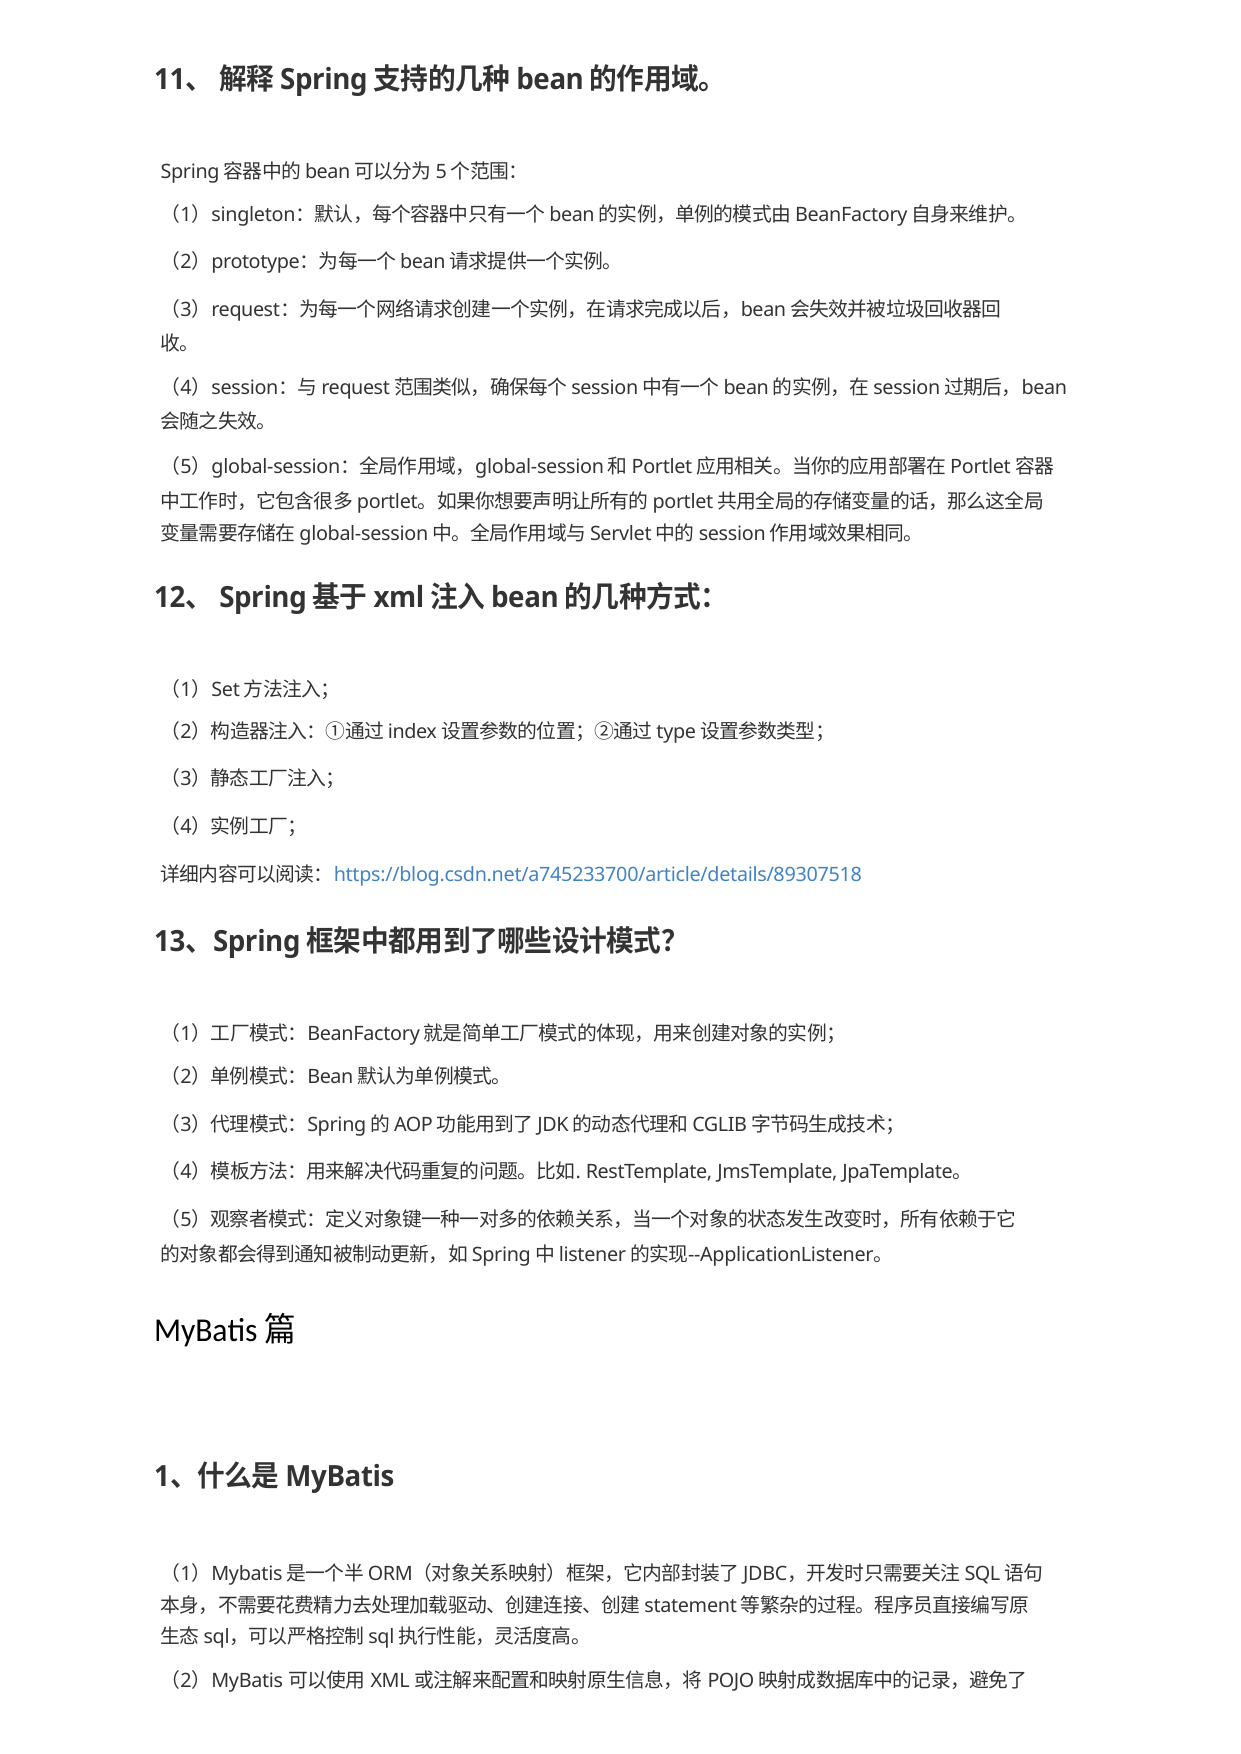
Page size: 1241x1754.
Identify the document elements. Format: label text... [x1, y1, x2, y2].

text （2）MyBatis 可以使用 XML 或注解来配置和映射原生信息，将 POJO映射成数据库中的记录，避免了 [0, 1650, 1124, 1697]
text （4）session：与request范围类似，确保每个session中有一个bean的实例，在session过期后，bean [0, 357, 1124, 404]
text （2）构造器注入：①通过index设置参数的位置；②通过type设置参数类型； [0, 701, 1124, 748]
text （1）Mybatis是一个半ORM（对象关系映射）框架，它内部封装了JDBC，开发时只需要关注SQL语句 [0, 1553, 1124, 1587]
text 中工作时，它包含很多portlet。如果你想要声明让所有的portlet共用全局的存储变量的话，那么这全局 [0, 484, 1124, 515]
subtitle 1、什么是MyBatis [154, 1453, 1124, 1495]
text Spring容器中的bean可以分为5个范围： [0, 156, 1124, 184]
text （4）模板方法：用来解决代码重复的问题。比如. RestTemplate, JmsTemplate, JpaTemplate。 [0, 1141, 1124, 1188]
subtitle MyBatis篇 [154, 1303, 1124, 1351]
text 的对象都会得到通知被制动更新，如Spring中listener的实现--ApplicationListener。 [0, 1236, 1124, 1267]
text 收。 [0, 326, 1124, 357]
text （3）代理模式：Spring的AOP功能用到了JDK的动态代理和CGLIB字节码生成技术； [0, 1092, 1124, 1141]
text （1）singleton：默认，每个容器中只有一个bean的实例，单例的模式由BeanFactory自身来维护。 [0, 184, 1124, 231]
subtitle 13、Spring框架中都用到了哪些设计模式？ [154, 918, 1124, 960]
text （3）request：为每一个网络请求创建一个实例，在请求完成以后，bean会失效并被垃圾回收器回 [0, 278, 1124, 326]
text （4）实例工厂； [0, 795, 1124, 844]
text （3）静态工厂注入； [0, 748, 1124, 795]
text （5）global-session：全局作用域，global-session和Portlet应用相关。当你的应用部署在Portlet容器 [0, 435, 1124, 484]
subtitle 12、 Spring基于xml注入bean的几种方式： [154, 573, 1124, 616]
text 本身，不需要花费精力去处理加载驱动、创建连接、创建statement等繁杂的过程。程序员直接编写原 [0, 1587, 1124, 1618]
subtitle 11、 解释Spring支持的几种bean的作用域。 [154, 56, 1124, 98]
text 变量需要存储在global-session中。全局作用域与Servlet中的session作用域效果相同。 [0, 515, 1124, 546]
text 生态sql，可以严格控制sql执行性能，灵活度高。 [0, 1618, 1124, 1650]
text （1）工厂模式：BeanFactory就是简单工厂模式的体现，用来创建对象的实例； [0, 1018, 1124, 1046]
text （1）Set方法注入； [0, 674, 1124, 701]
text （2）单例模式：Bean默认为单例模式。 [0, 1046, 1124, 1092]
text 会随之失效。 [0, 404, 1124, 435]
text （2）prototype：为每一个bean请求提供一个实例。 [0, 231, 1124, 278]
text （5）观察者模式：定义对象键一种一对多的依赖关系，当一个对象的状态发生改变时，所有依赖于它 [0, 1188, 1124, 1236]
text 详细内容可以阅读：https://blog.csdn.net/a745233700/article/details/89307518 [0, 844, 1124, 891]
